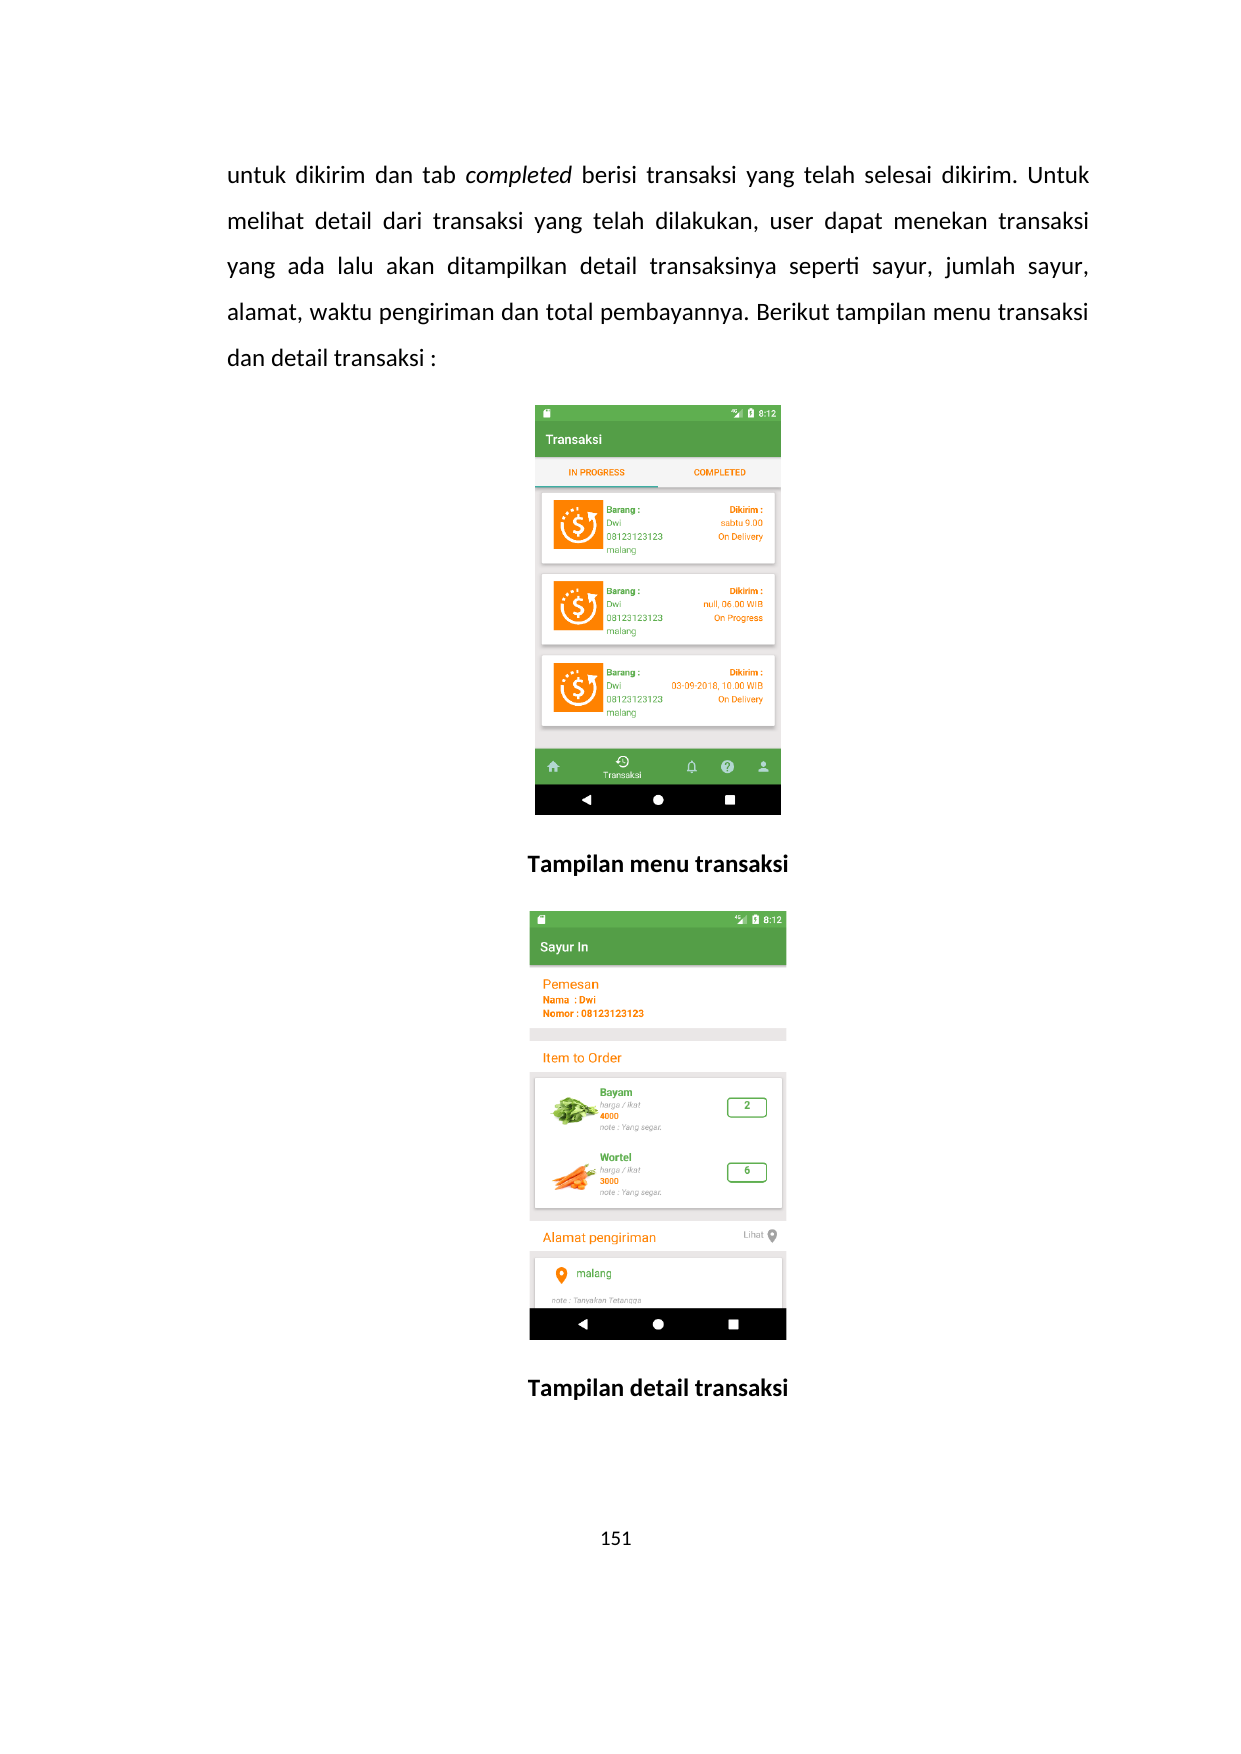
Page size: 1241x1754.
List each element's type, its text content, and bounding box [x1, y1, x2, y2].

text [226, 159, 1090, 372]
text Tampilan menu transaksi [226, 848, 1090, 878]
picture [535, 405, 781, 815]
picture [529, 911, 787, 1340]
text Tampilan detail transaksi [226, 1372, 1090, 1403]
